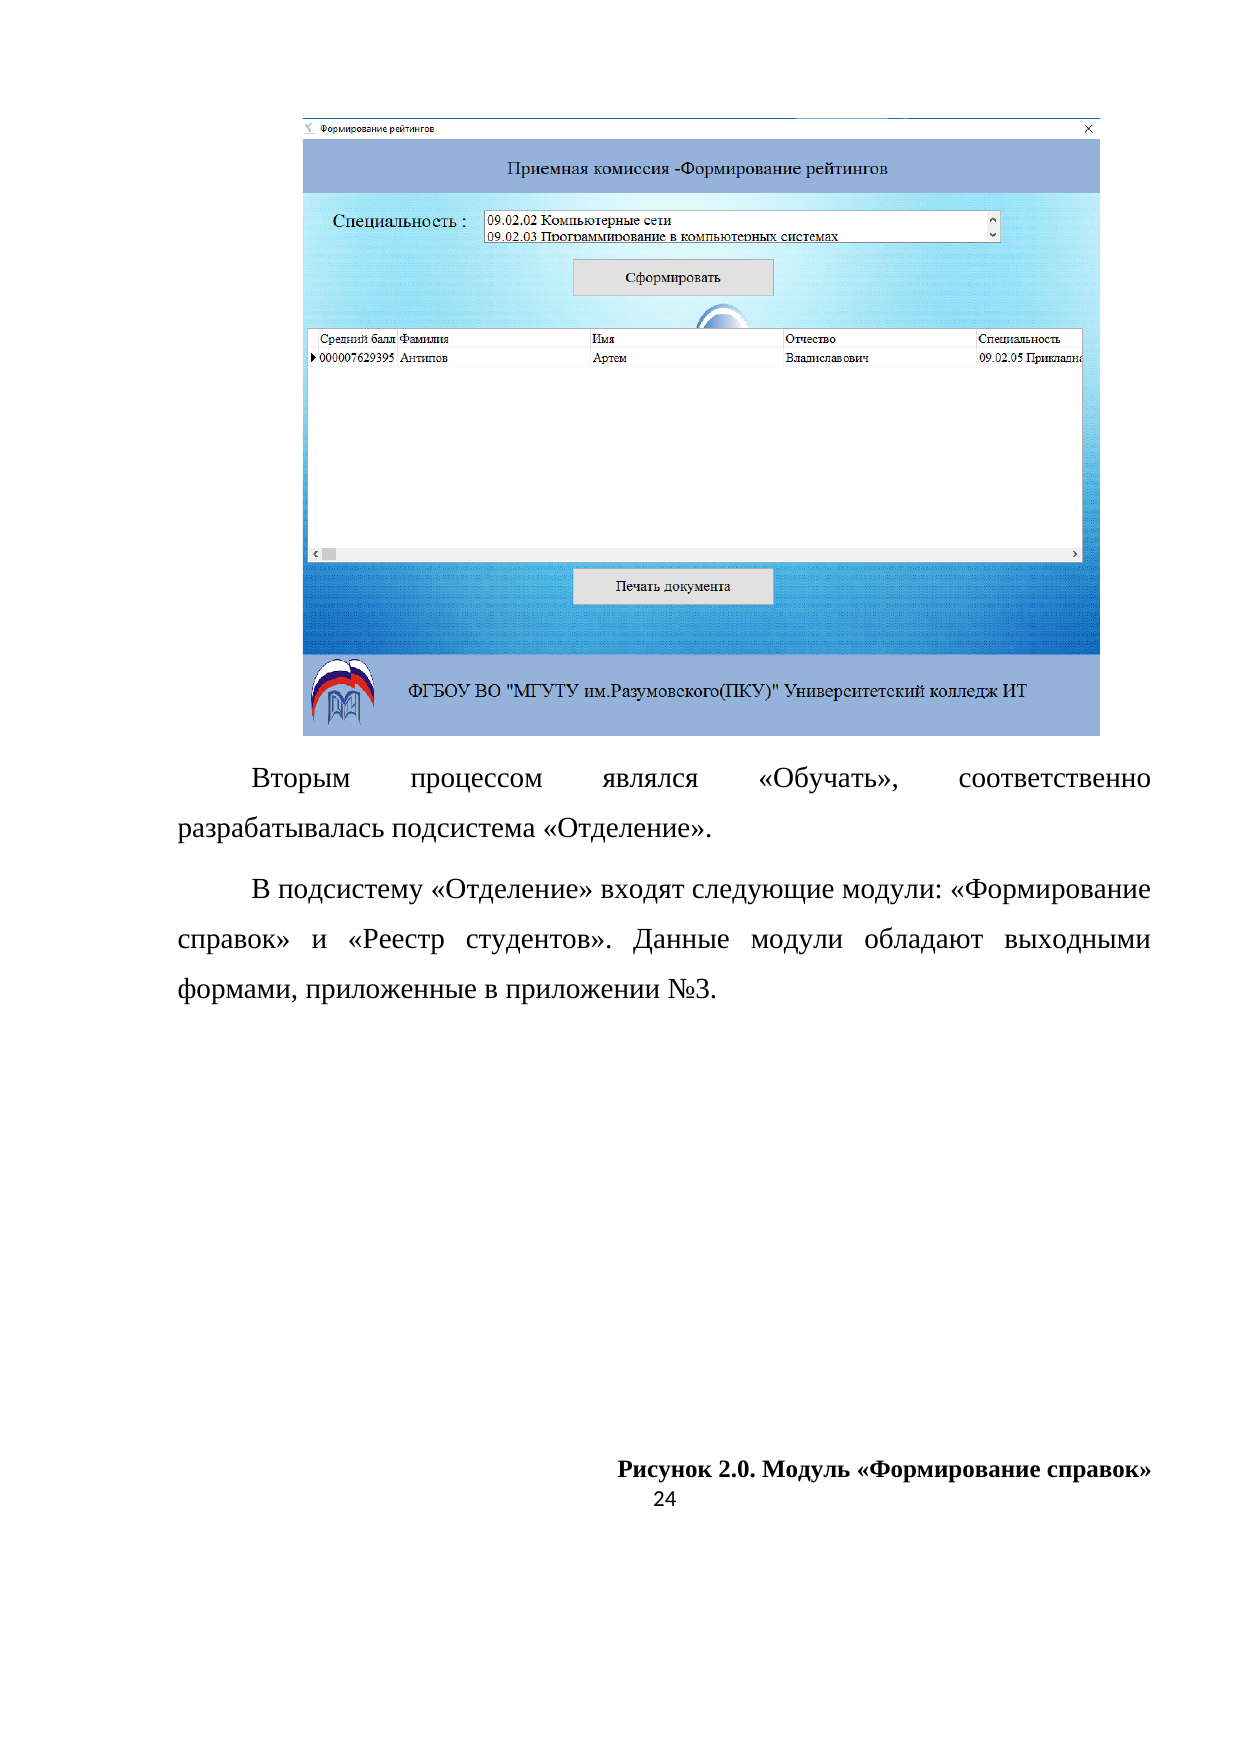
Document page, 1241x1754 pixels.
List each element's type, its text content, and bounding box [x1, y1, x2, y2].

text Рисунок 2.0. Модуль «Формирование справок» [177, 1454, 1152, 1483]
picture [302, 118, 1100, 736]
text Вторым процессом являлся «Обучать», соответственно разрабатывалась подсистема «Отделение». [177, 760, 1152, 844]
text В подсистему «Отделение» входят следующие модули: «Формирование справок» и «Реестр студентов». Данные модули обладают выходными формами, приложенные в приложении №3. [177, 871, 1152, 1005]
